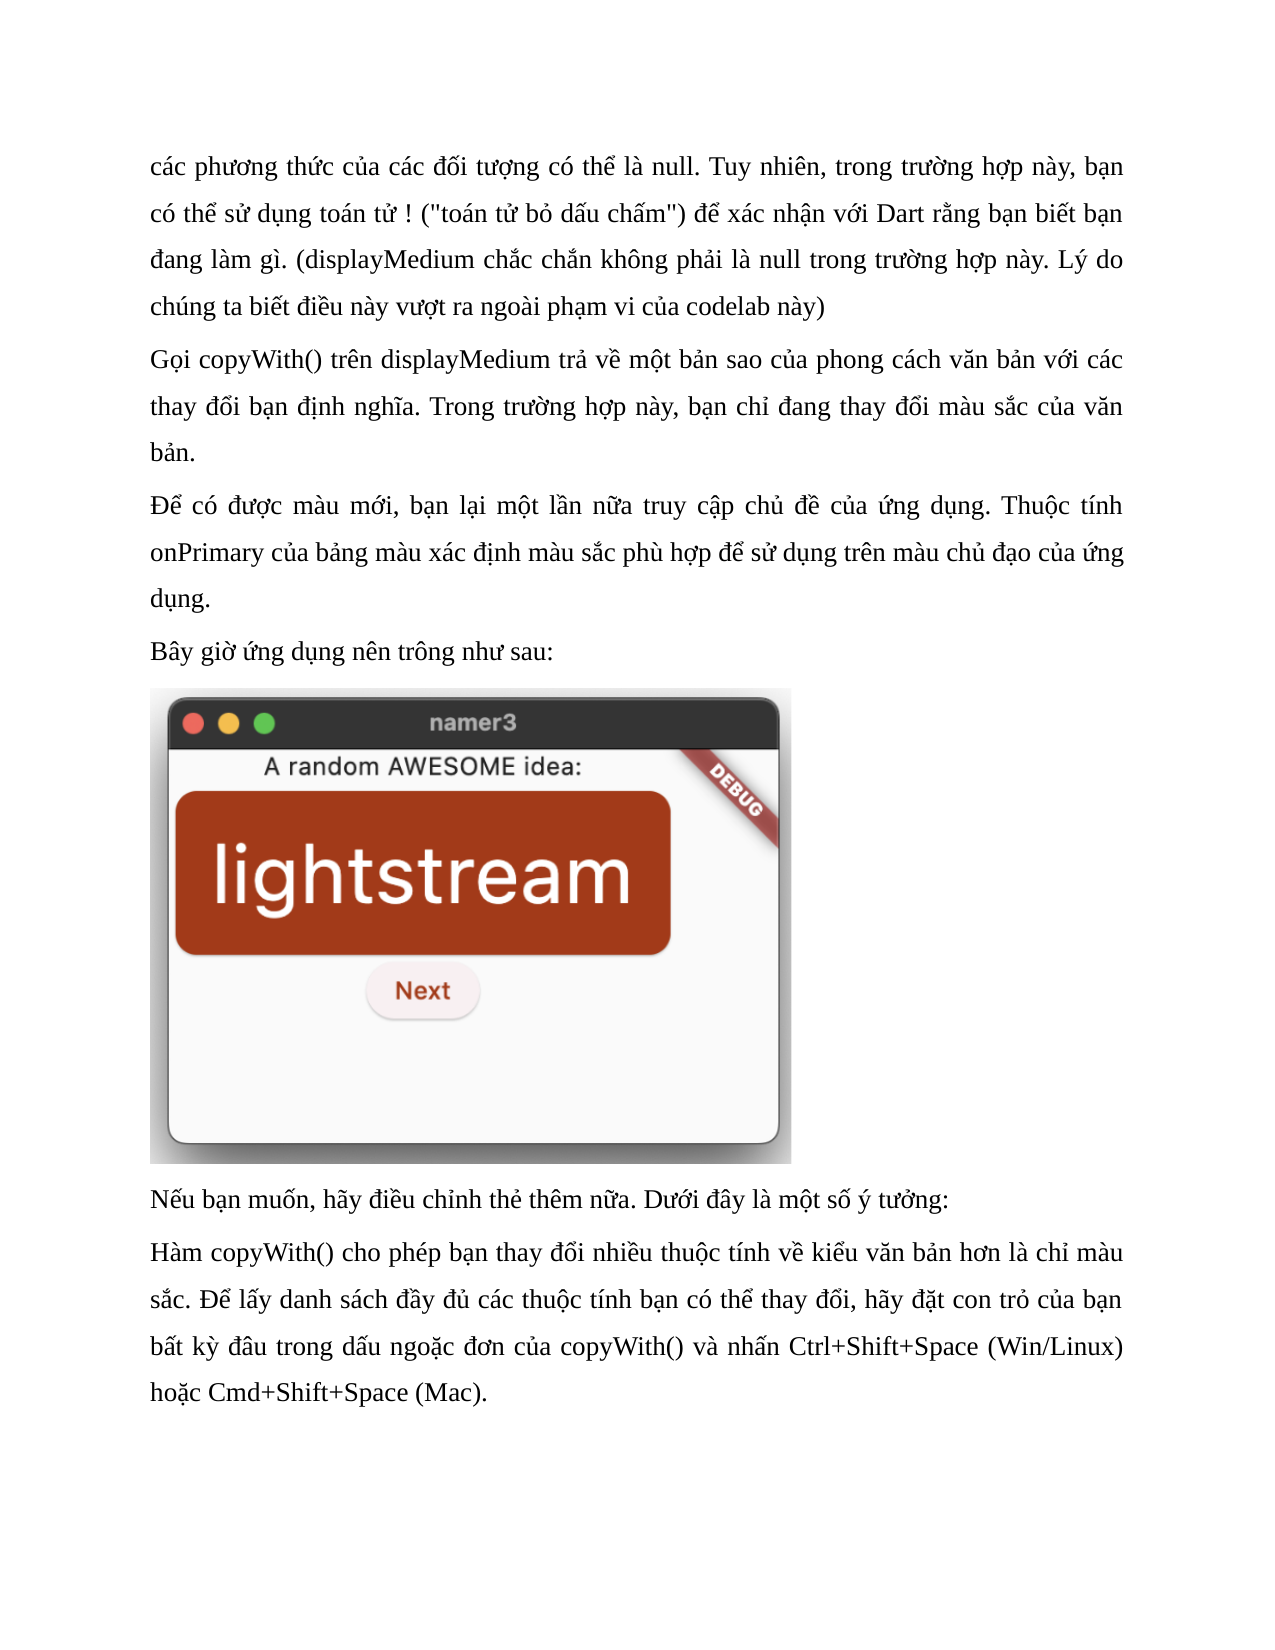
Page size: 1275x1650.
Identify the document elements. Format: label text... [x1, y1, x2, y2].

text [150, 150, 1125, 321]
text Nếu bạn muốn, hãy điều chỉnh thẻ thêm nữa. Dưới đây là một số ý tưởng: [150, 1183, 1125, 1215]
text Để có được màu mới, bạn lại một lần nữa truy cập chủ đề của ứng dụng. Thuộc tính onPrimary của bảng màu xác định màu sắc phù hợp để sử dụng trên màu chủ đạo của ứng dụng. [150, 489, 1125, 614]
text Hàm copyWith() cho phép bạn thay đổi nhiều thuộc tính về kiểu văn bản hơn là chỉ màu sắc. Để lấy danh sách đầy đủ các thuộc tính bạn có thể thay đổi, hãy đặt con trỏ của bạn bất kỳ đâu trong dấu ngoặc đơn của copyWith() và nhấn Ctrl+Shift+Space (Win/Linux) hoặc Cmd+Shift+Space (Mac). [150, 1236, 1125, 1408]
text Gọi copyWith() trên displayMedium trả về một bản sao của phong cách văn bản với các thay đổi bạn định nghĩa. Trong trường hợp này, bạn chỉ đang thay đổi màu sắc của văn bản. [150, 343, 1125, 467]
picture [150, 688, 792, 1164]
text Bây giờ ứng dụng nên trông như sau: [150, 635, 1125, 667]
